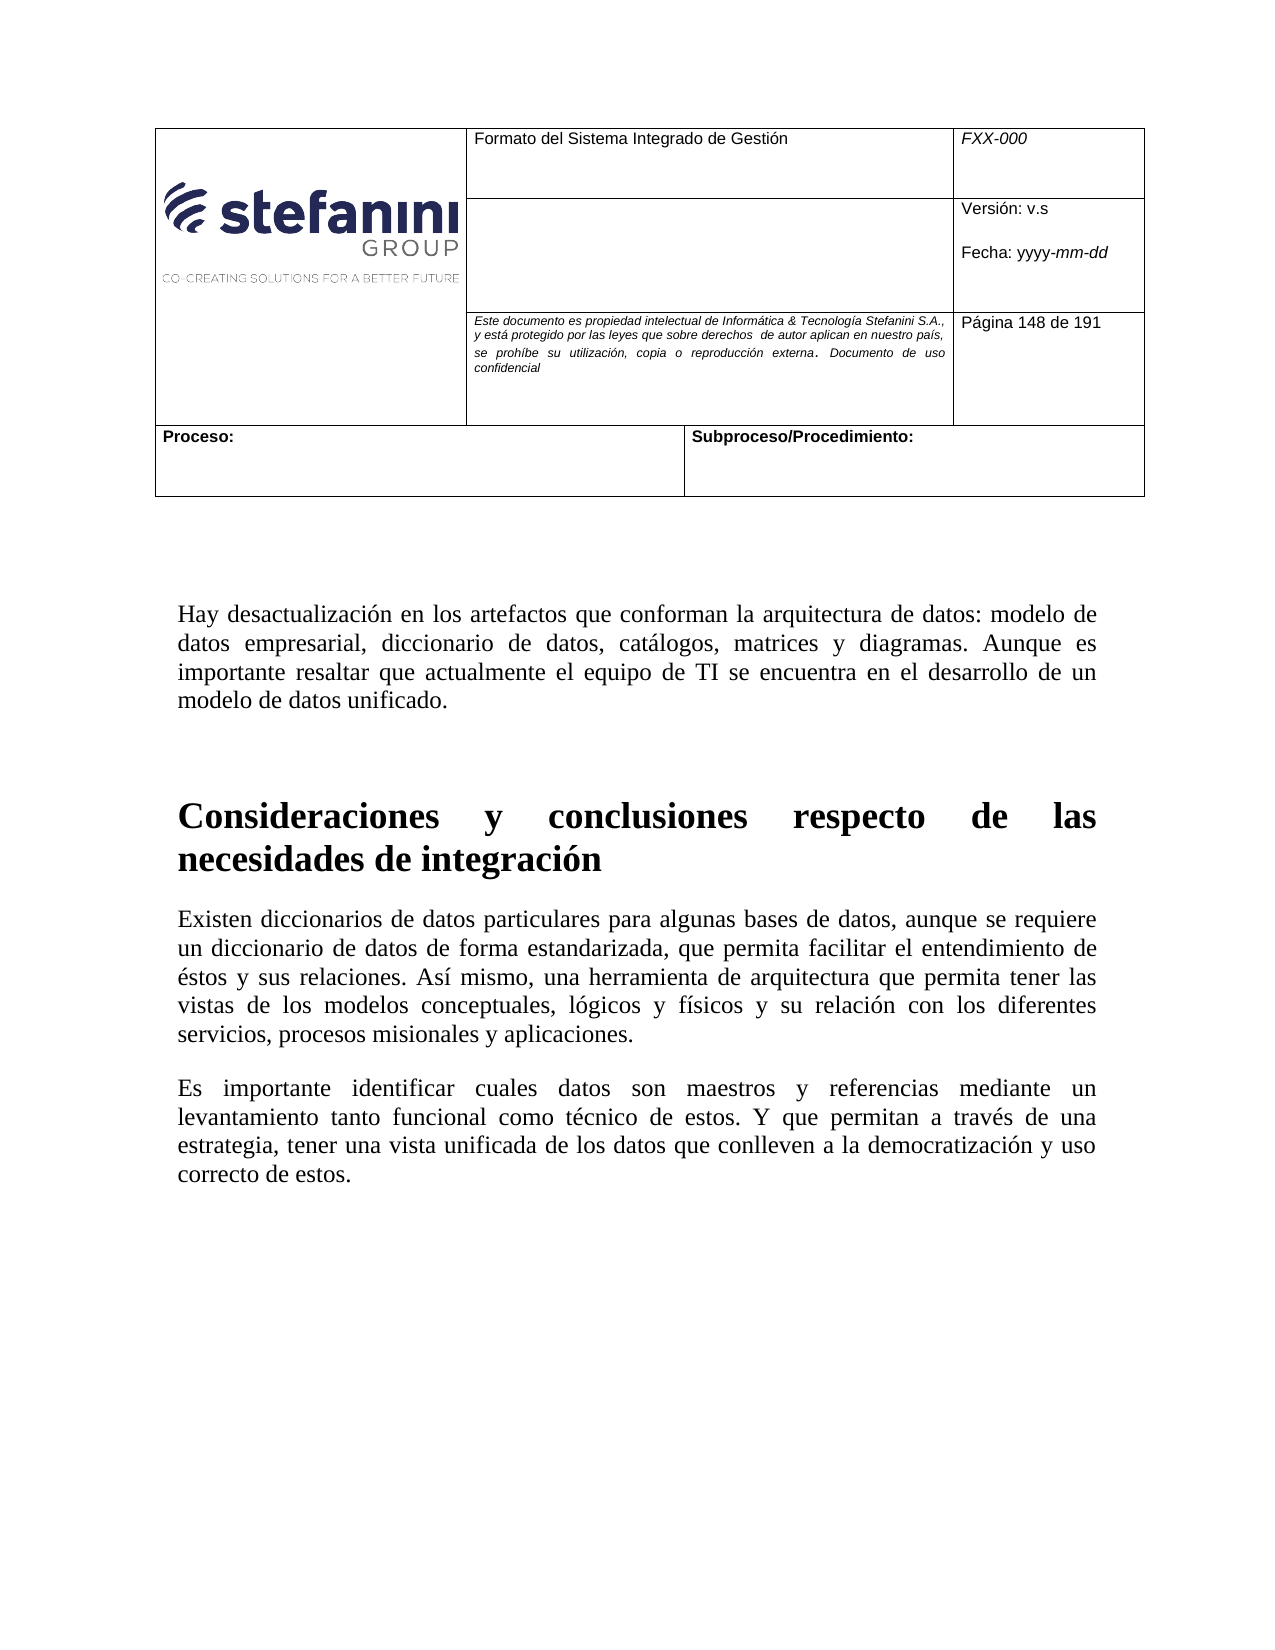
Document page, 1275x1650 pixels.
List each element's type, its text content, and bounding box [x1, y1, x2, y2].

picture [162, 182, 460, 286]
text Existen diccionarios de datos particulares para algunas bases de datos, aunque se requiere un diccionario de datos de forma estandarizada, que permita facilitar el entendimiento de éstos y sus relaciones. Así mismo, una herramienta de arquitectura que permita tener las vistas de los modelos conceptuales, lógicos y físicos y su relación con los diferentes servicios, procesos misionales y aplicaciones. [177, 904, 1098, 1048]
text Es importante identificar cuales datos son maestros y referencias mediante un levantamiento tanto funcional como técnico de estos. Y que permitan a través de una estrategia, tener una vista unificada de los datos que conlleven a la democratización y uso correcto de estos. [177, 1073, 1098, 1188]
text Hay desactualización en los artefactos que conforman la arquitectura de datos: modelo de datos empresarial, diccionario de datos, catálogos, matrices y diagramas. Aunque es importante resaltar que actualmente el equipo de TI se encuentra en el desarrollo de un modelo de datos unificado. [177, 599, 1098, 714]
subtitle Consideraciones y conclusiones respecto de las necesidades de integración [177, 793, 1098, 879]
